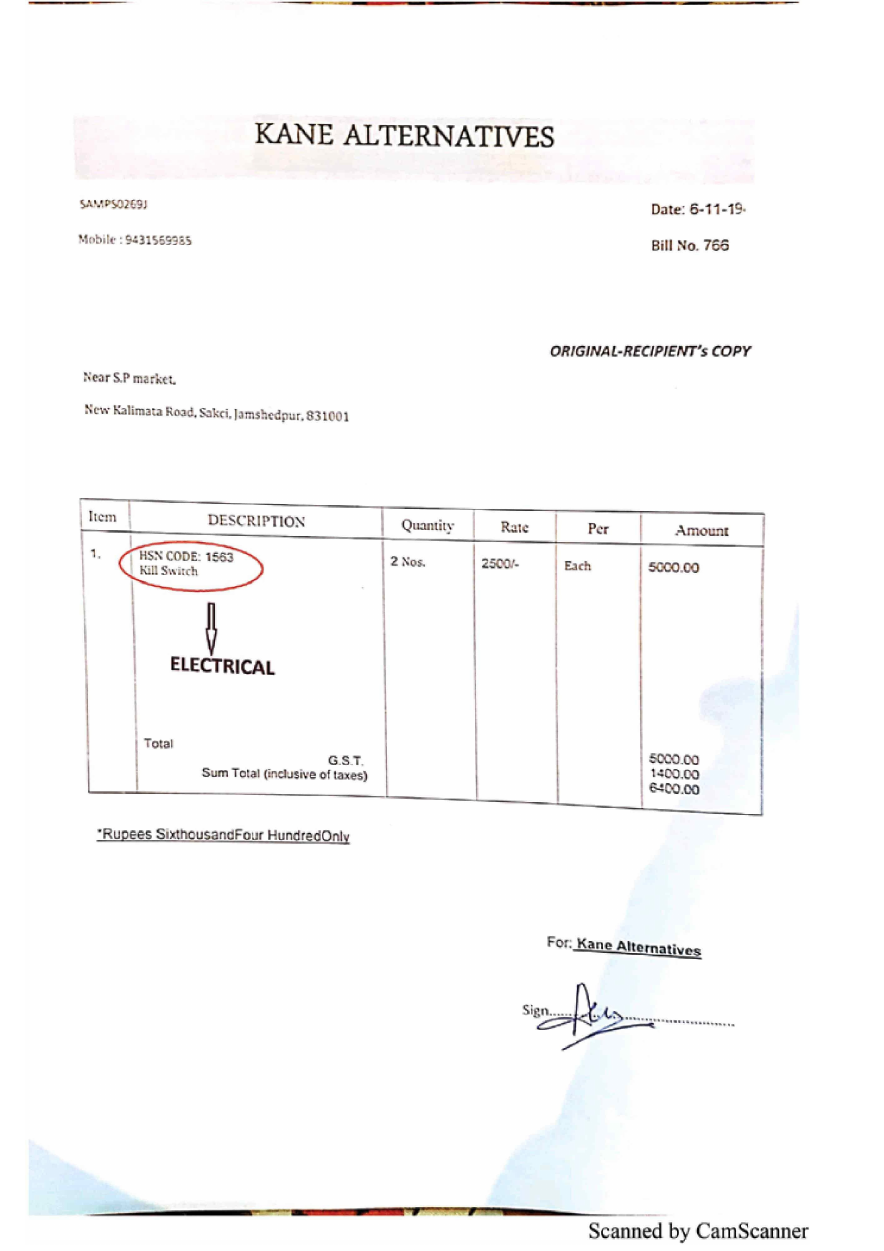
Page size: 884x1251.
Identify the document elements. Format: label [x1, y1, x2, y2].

picture [24, 0, 810, 1245]
